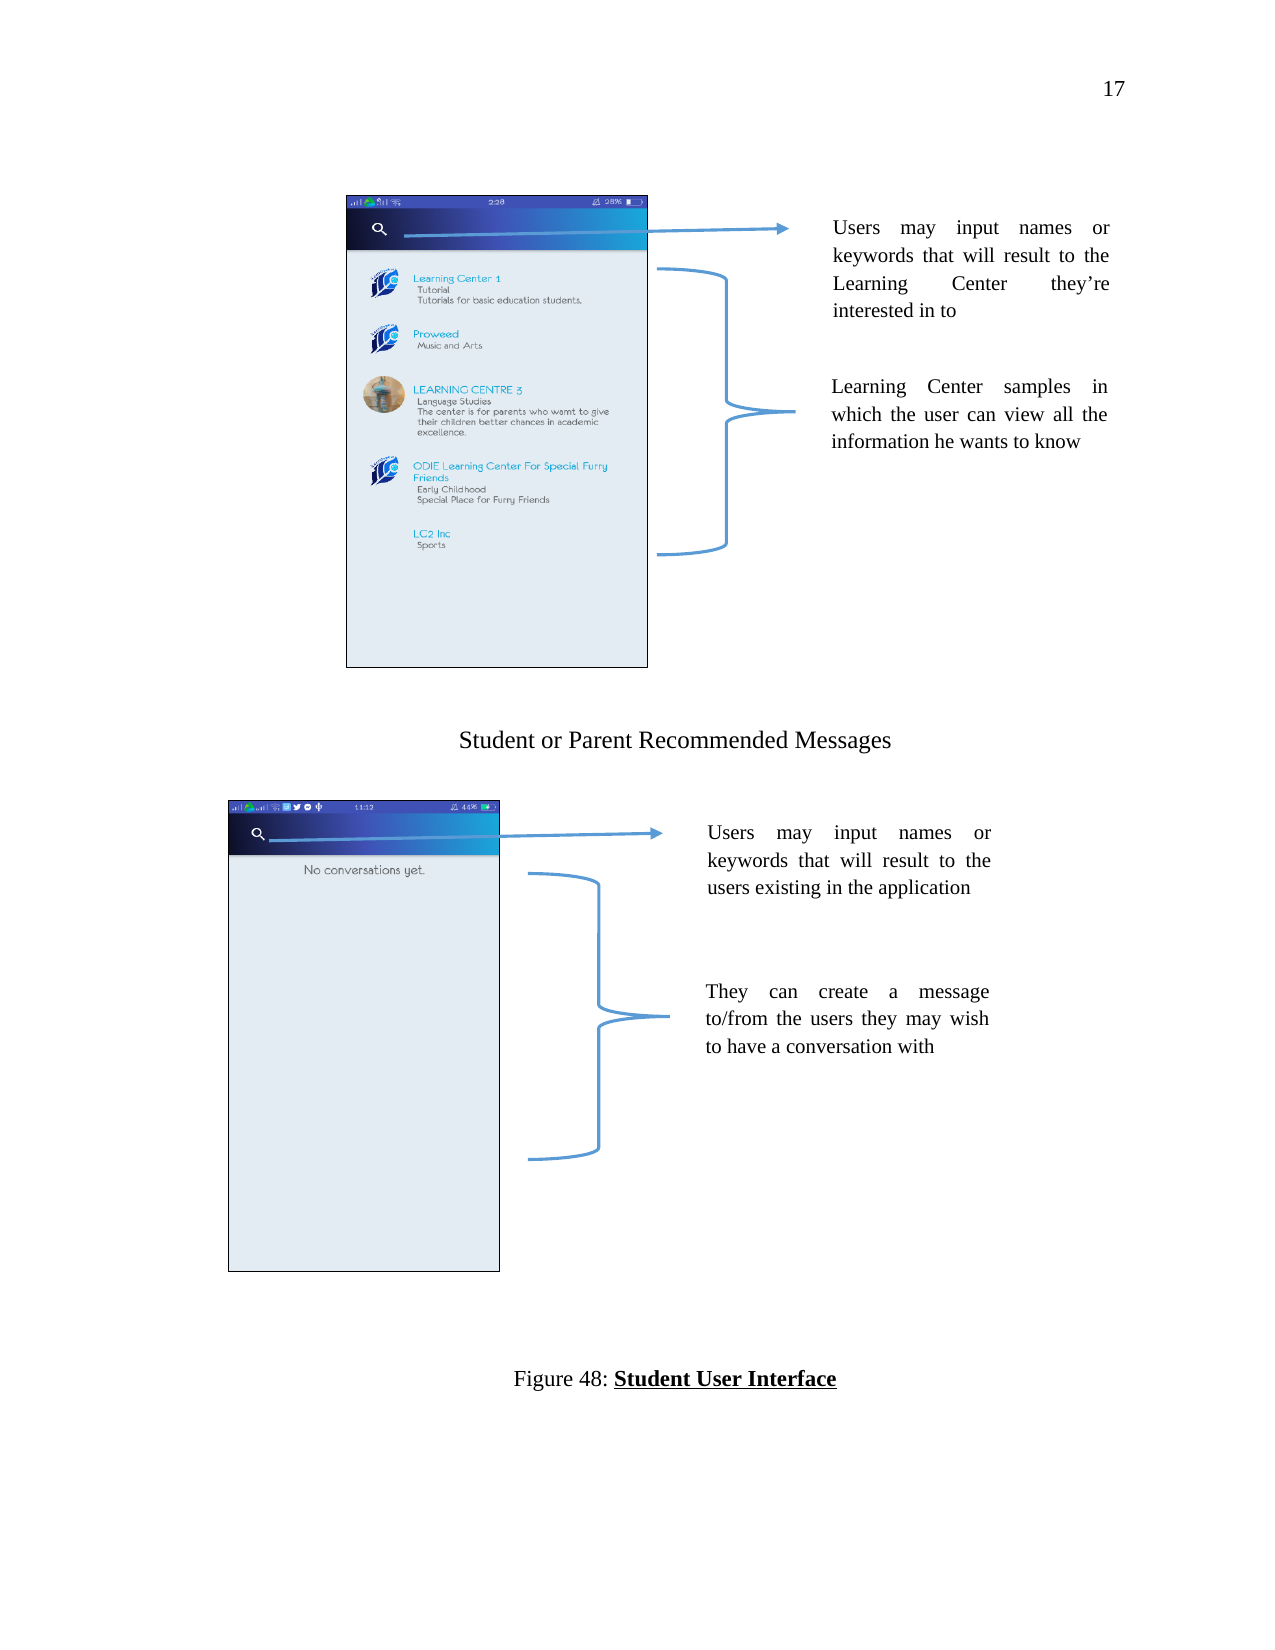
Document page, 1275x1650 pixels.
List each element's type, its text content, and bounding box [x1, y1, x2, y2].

picture [229, 801, 499, 1271]
text Figure 48: Student User Interface [225, 1365, 1125, 1392]
picture [347, 196, 647, 667]
text Student or Parent Recommended Messages [225, 726, 1125, 754]
